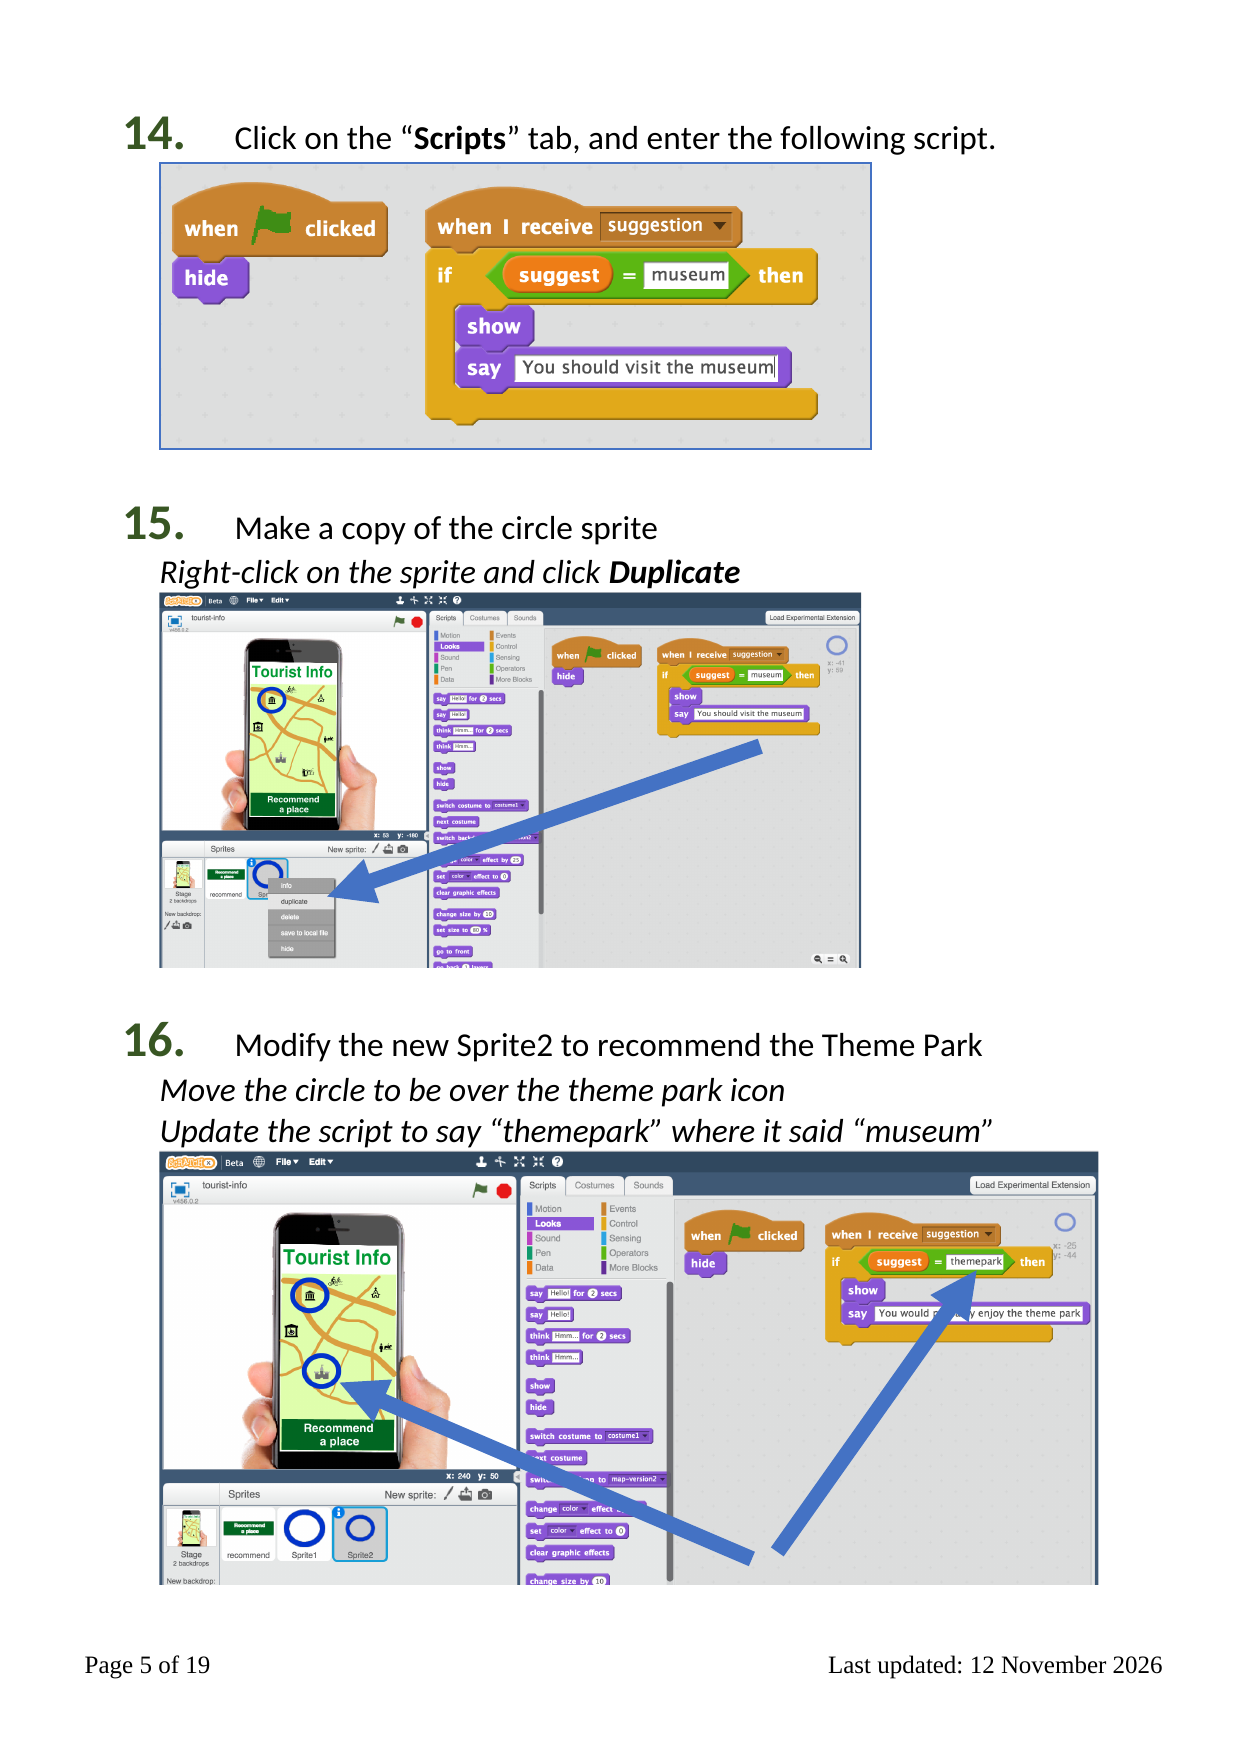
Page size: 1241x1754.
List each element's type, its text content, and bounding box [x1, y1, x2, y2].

picture [159, 592, 862, 968]
picture [159, 1150, 1099, 1585]
picture [161, 164, 870, 448]
